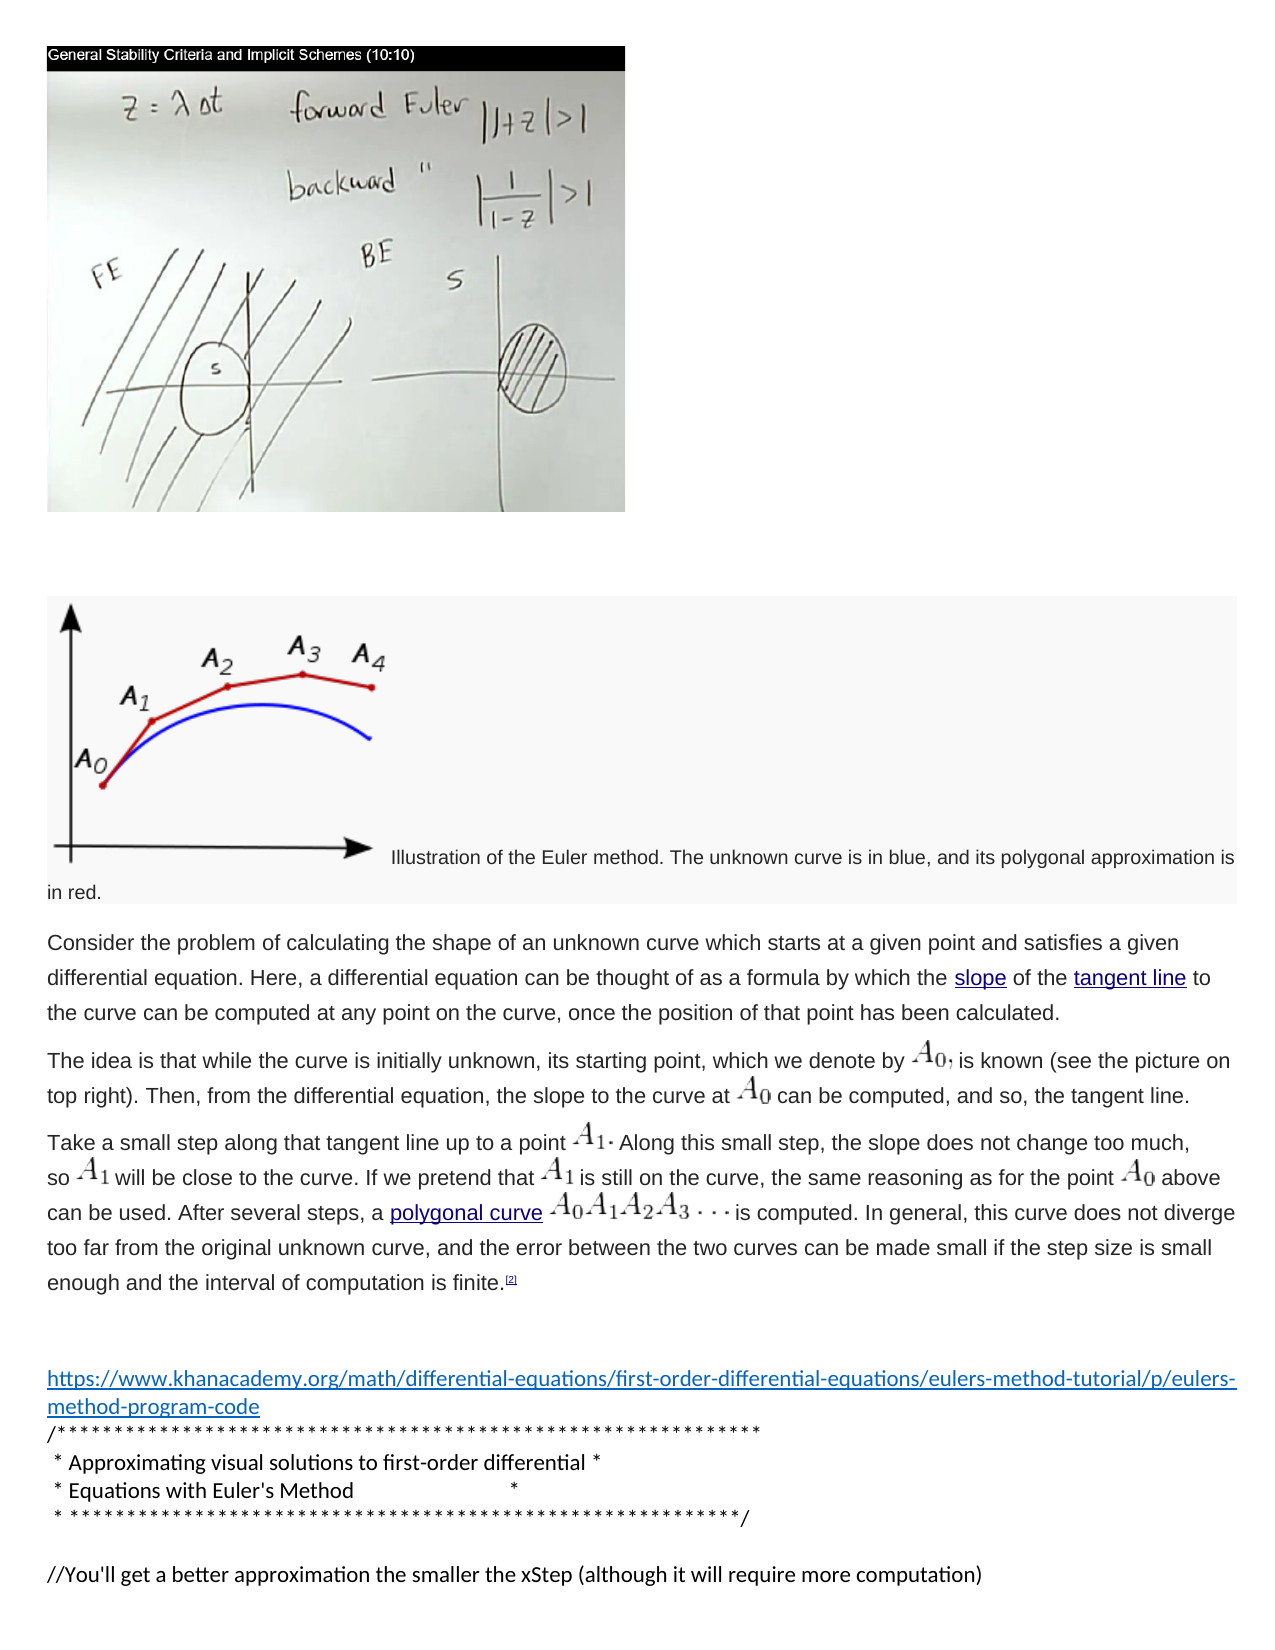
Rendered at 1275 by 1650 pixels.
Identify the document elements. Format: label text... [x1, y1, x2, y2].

picture [736, 1076, 771, 1104]
text https://www.khanacademy.org/math/differential-equations/first-order-differential-equations/eulers-method-tutorial/p/eulers-method-program-code [47, 1390, 1237, 1420]
text https://www.khanacademy.org/math/differential-equations/first-order-differential-equations/eulers-method-tutorial/p/eulers-method-program-code [47, 1364, 1237, 1388]
text * Approximating visual solutions to first-order differential * [47, 1448, 1237, 1476]
text * ***********************************************************/ [47, 1504, 1237, 1532]
picture [46, 596, 391, 865]
picture [549, 1192, 729, 1221]
picture [1120, 1159, 1155, 1186]
text Take a small step along that tangent line up to a point Along this small step, the slope does not change too much, so will be close to the curve. If we pretend that is still on the curve, the same reasoning as for the point above can be used. After several steps, a polygonal curve is computed. In general, this curve does not diverge too far from the original unknown curve, and the error between the two curves can be made small if the step size is small enough and the interval of computation is finite.[2] [47, 1121, 1237, 1296]
picture [911, 1040, 953, 1069]
text The idea is that while the curve is initially unknown, its starting point, which we denote by is known (see the picture on top right). Then, from the differential equation, the slope to the curve at can be computed, and so, the tangent line. [47, 1038, 1237, 1108]
text Consider the problem of calculating the shape of an unknown curve which starts at a given point and satisfies a given differential equation. Here, a differential equation can be thought of as a formula by which the slope of the tangent line to the curve can be computed at any point on the curve, once the position of that point has been calculated. [47, 921, 1237, 1026]
picture [540, 1157, 574, 1186]
text /************************************************************** [47, 1420, 1237, 1448]
picture [572, 1122, 613, 1151]
picture [46, 46, 625, 512]
picture [76, 1157, 109, 1186]
text * Equations with Euler's Method * [47, 1476, 1237, 1504]
text //You'll get a better approximation the smaller the xStep (although it will require more computation) [47, 1560, 1237, 1588]
